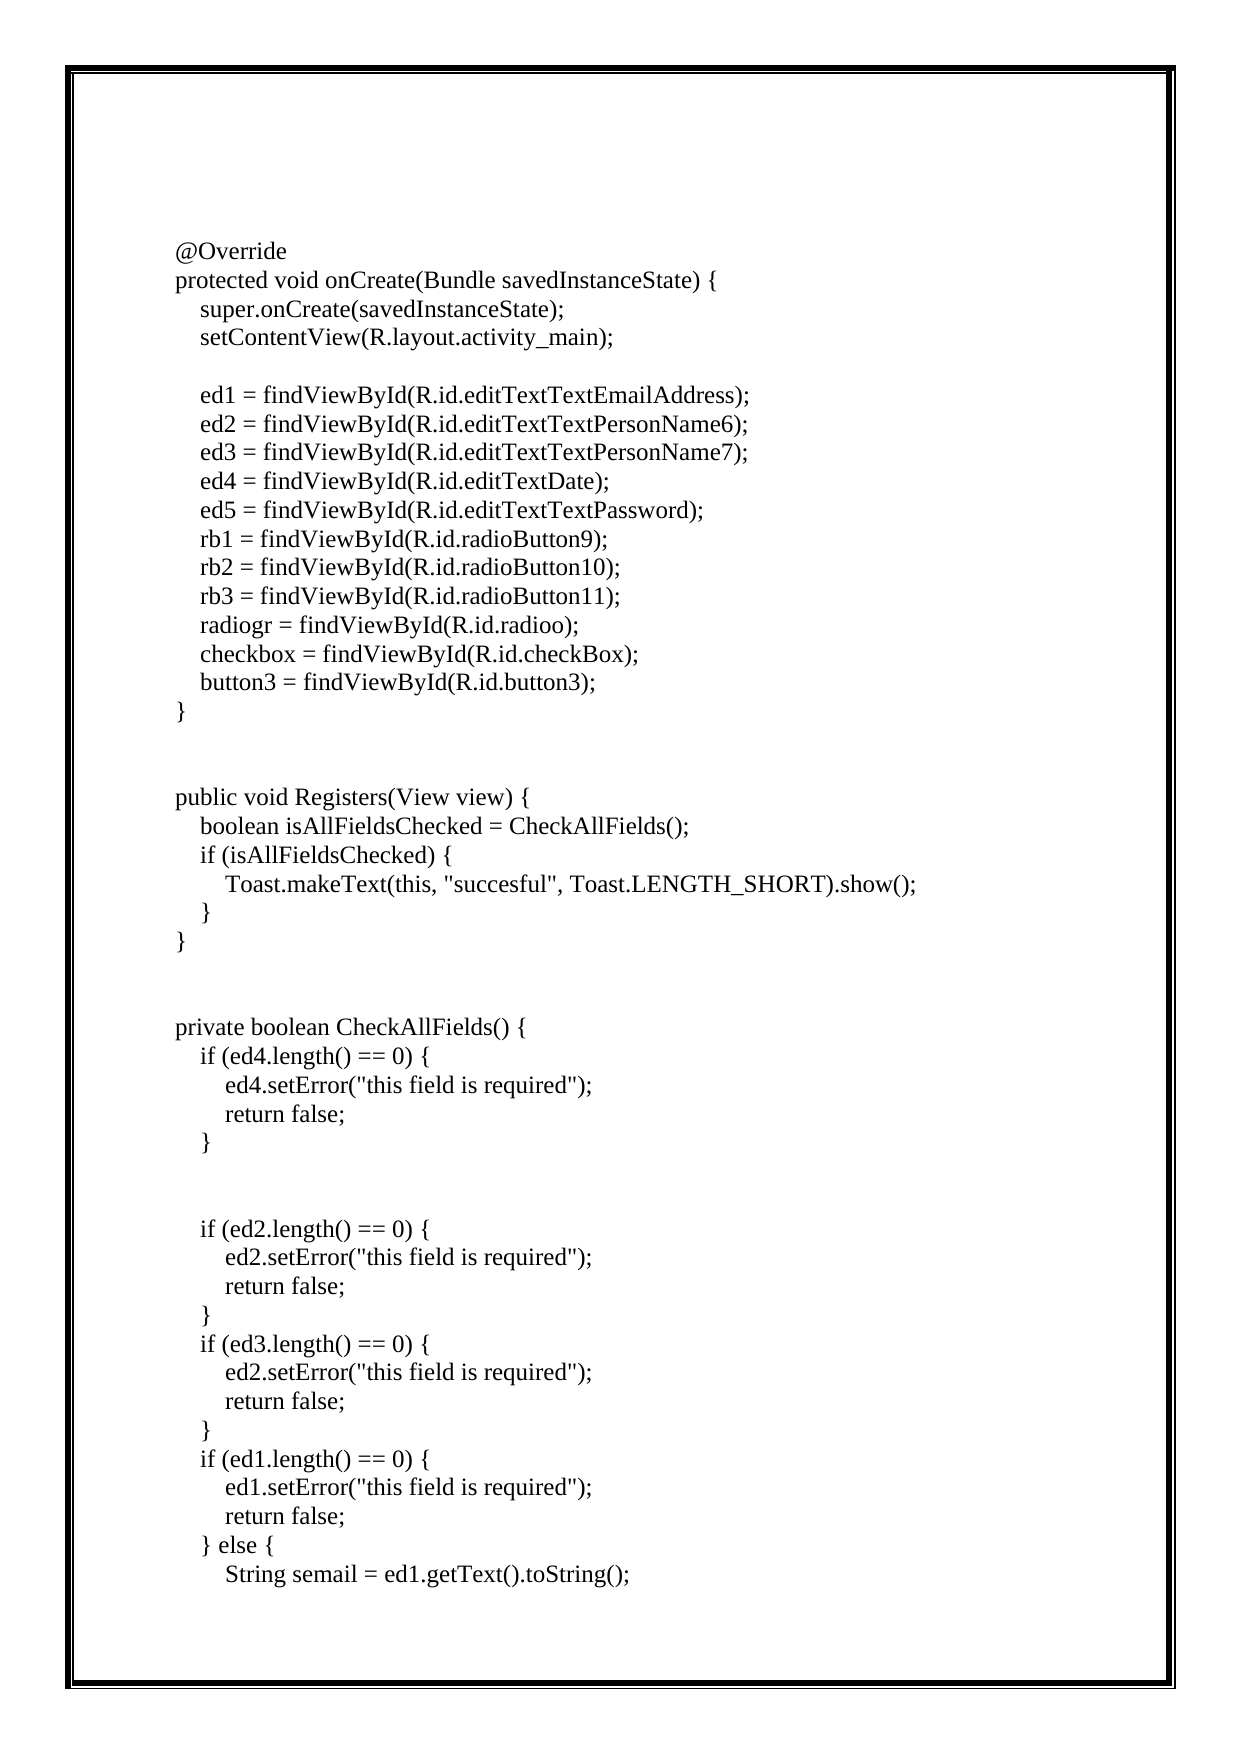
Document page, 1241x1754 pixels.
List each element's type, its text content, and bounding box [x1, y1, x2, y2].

text radiogr = findViewById(R.id.radioo); [150, 610, 1090, 639]
text rb2 = findViewById(R.id.radioButton10); [150, 552, 1090, 581]
text @Override [150, 236, 1090, 265]
text super.onCreate(savedInstanceState); [150, 294, 1090, 322]
text ed3 = findViewById(R.id.editTextTextPersonName7); [150, 437, 1090, 466]
text } [150, 1415, 1090, 1444]
text if (ed4.length() == 0) { [150, 1041, 1090, 1070]
text ed1 = findViewById(R.id.editTextTextEmailAddress); [150, 380, 1090, 409]
text return false; [150, 1501, 1090, 1530]
text private boolean CheckAllFields() { [150, 1012, 1090, 1041]
text } [150, 1127, 1090, 1156]
text } [150, 926, 1090, 955]
text ed4.setError("this field is required"); [150, 1070, 1090, 1099]
text ed1.setError("this field is required"); [150, 1472, 1090, 1501]
text } [150, 696, 1090, 725]
text if (isAllFieldsChecked) { [150, 840, 1090, 869]
text if (ed1.length() == 0) { [150, 1444, 1090, 1472]
text String semail = ed1.getText().toString(); [150, 1559, 1090, 1587]
text rb3 = findViewById(R.id.radioButton11); [150, 581, 1090, 610]
text if (ed2.length() == 0) { [150, 1214, 1090, 1242]
text ed4 = findViewById(R.id.editTextDate); [150, 466, 1090, 495]
text } [150, 897, 1090, 926]
text ed2.setError("this field is required"); [150, 1357, 1090, 1386]
text } [150, 1300, 1090, 1329]
text checkbox = findViewById(R.id.checkBox); [150, 639, 1090, 667]
text return false; [150, 1386, 1090, 1415]
text ed2.setError("this field is required"); [150, 1242, 1090, 1271]
text } else { [150, 1530, 1090, 1559]
text ed5 = findViewById(R.id.editTextTextPassword); [150, 495, 1090, 524]
text Toast.makeText(this, "succesful", Toast.LENGTH_SHORT).show(); [150, 869, 1090, 897]
text protected void onCreate(Bundle savedInstanceState) { [150, 265, 1090, 294]
text ed2 = findViewById(R.id.editTextTextPersonName6); [150, 409, 1090, 437]
text setContentView(R.layout.activity_main); [150, 322, 1090, 351]
text if (ed3.length() == 0) { [150, 1329, 1090, 1357]
text return false; [150, 1271, 1090, 1300]
text return false; [150, 1099, 1090, 1127]
text public void Registers(View view) { [150, 782, 1090, 811]
text rb1 = findViewById(R.id.radioButton9); [150, 524, 1090, 552]
text boolean isAllFieldsChecked = CheckAllFields(); [150, 811, 1090, 840]
text button3 = findViewById(R.id.button3); [150, 667, 1090, 696]
